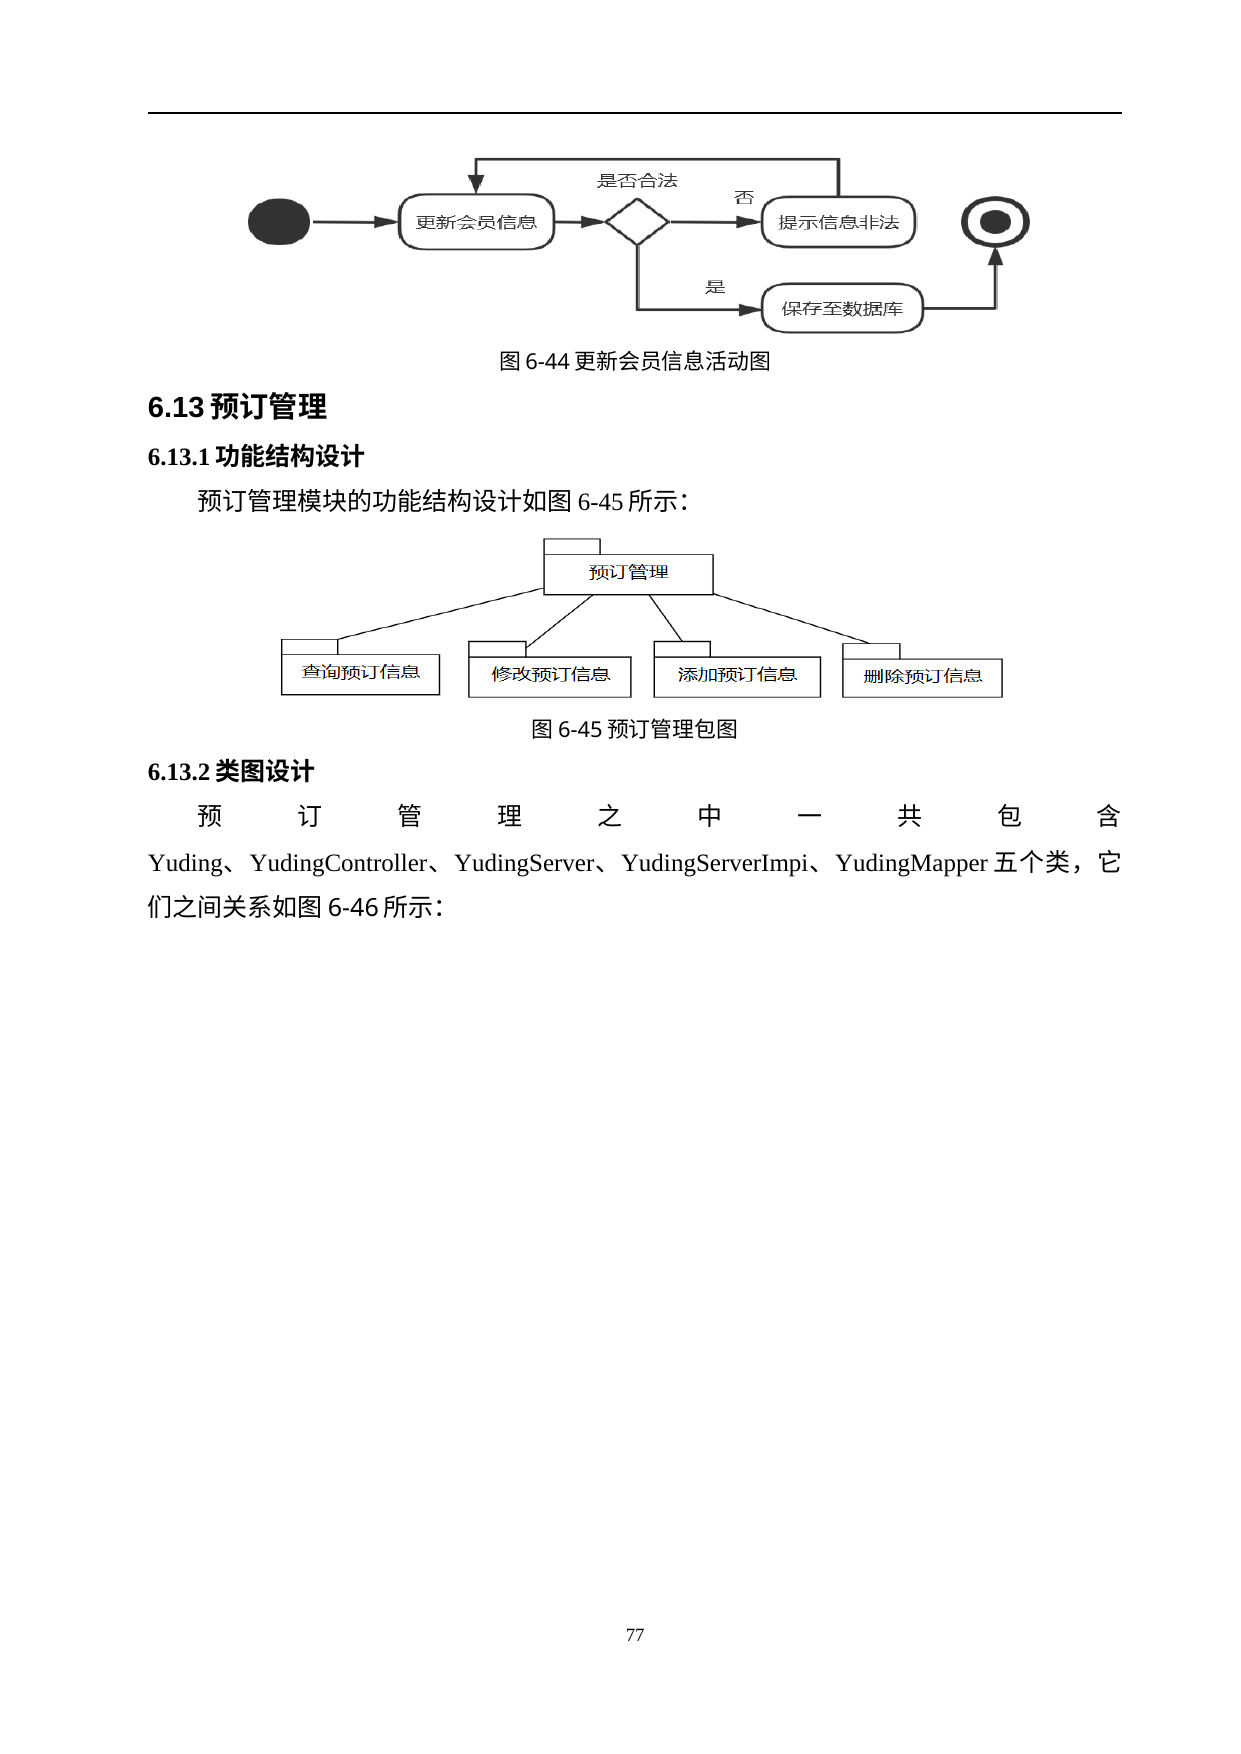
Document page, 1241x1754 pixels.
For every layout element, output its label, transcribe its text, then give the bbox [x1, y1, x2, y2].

text 预订管理模块的功能结构设计如图6-45所示： [148, 482, 1122, 518]
subtitle 6.13.2类图设计 [148, 752, 1122, 788]
text 图6-44更新会员信息活动图 [148, 344, 1122, 376]
subtitle 6.13.1功能结构设计 [148, 437, 1122, 473]
text 预订管理之中一共包含Yuding、YudingController、YudingServer、YudingServerImpi、YudingMapper五个类，它们之间关系如图6-46所示： [148, 797, 1122, 924]
subtitle 6.13预订管理 [148, 384, 1122, 426]
picture [261, 527, 1009, 705]
text 图6-45预订管理包图 [148, 712, 1122, 744]
picture [232, 147, 1037, 337]
